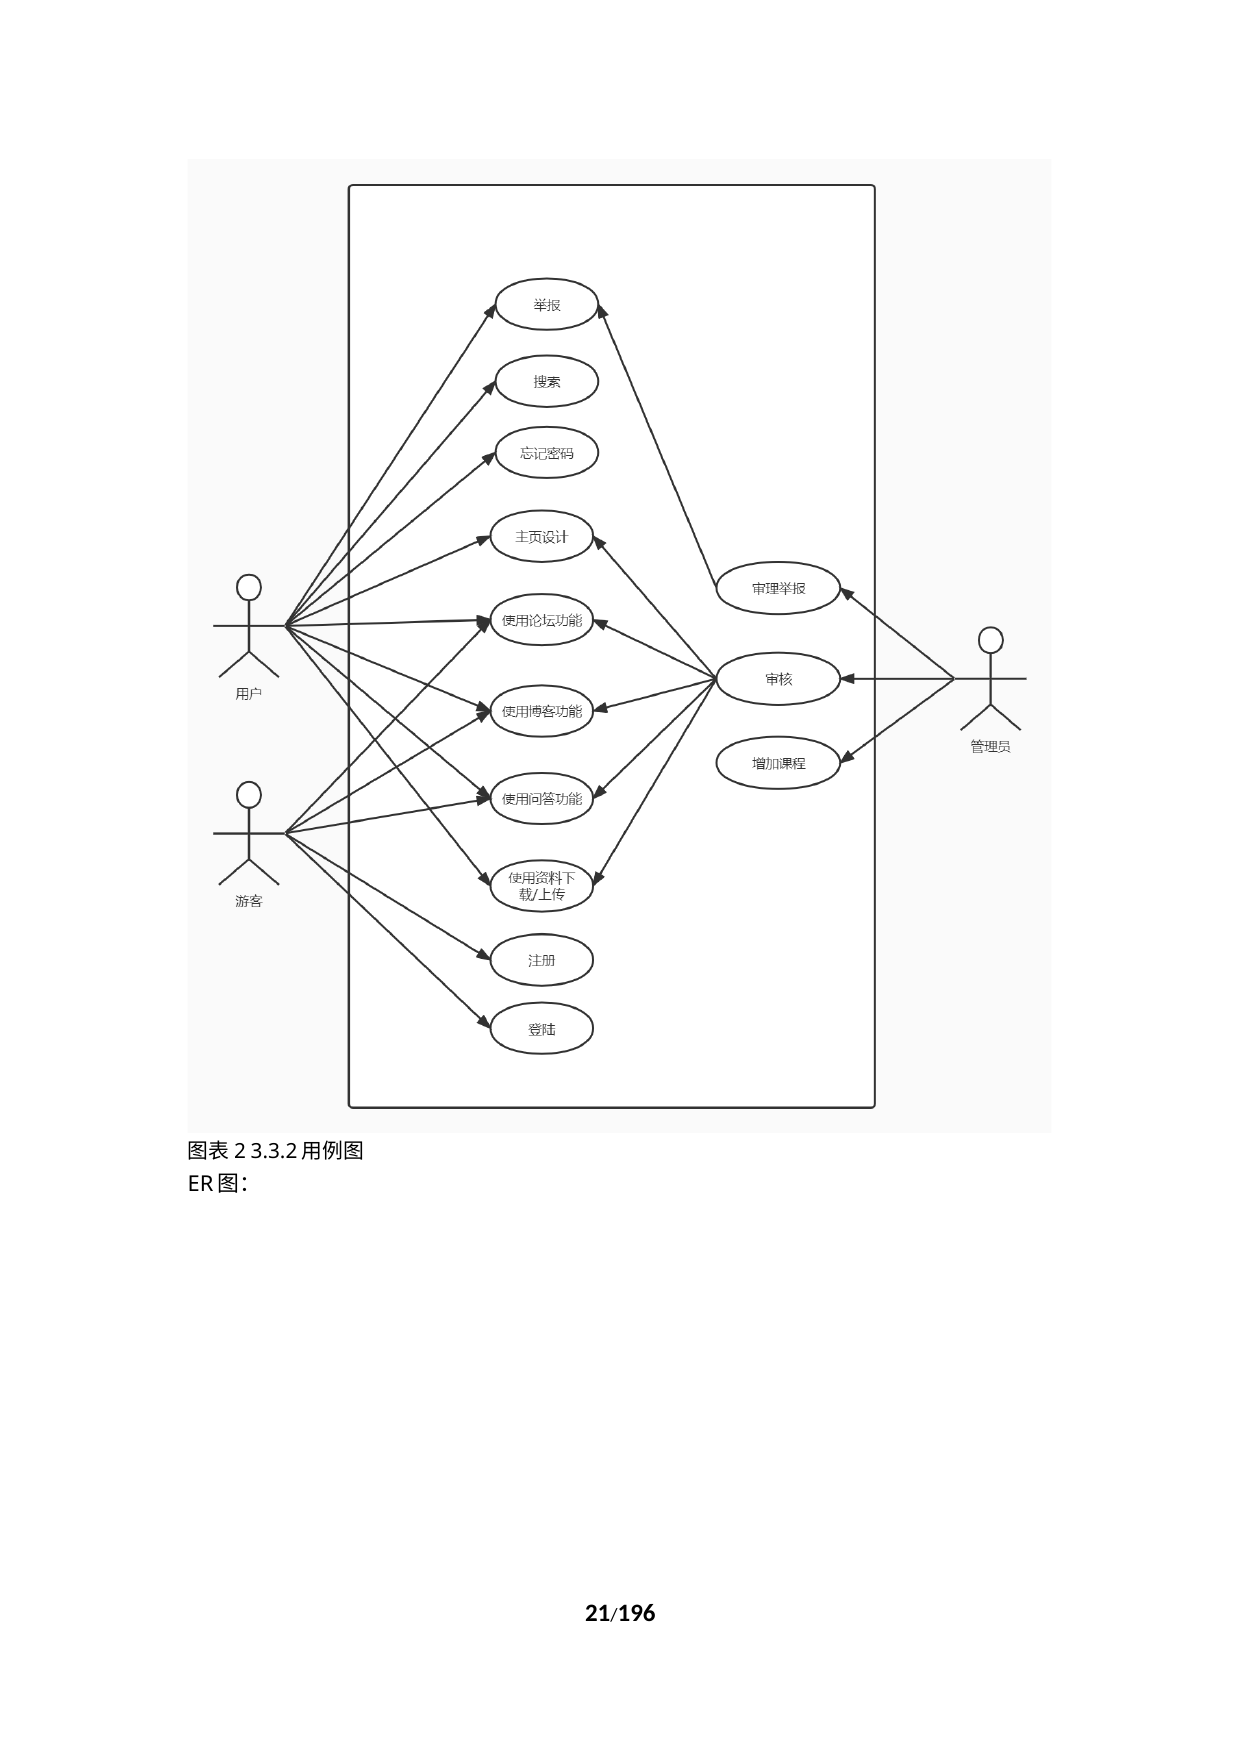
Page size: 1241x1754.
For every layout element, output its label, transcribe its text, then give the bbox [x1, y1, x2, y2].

picture [187, 159, 1052, 1133]
text ER图： [187, 1166, 1053, 1198]
text 图表 2 3.3.2用例图 [187, 1133, 1053, 1166]
